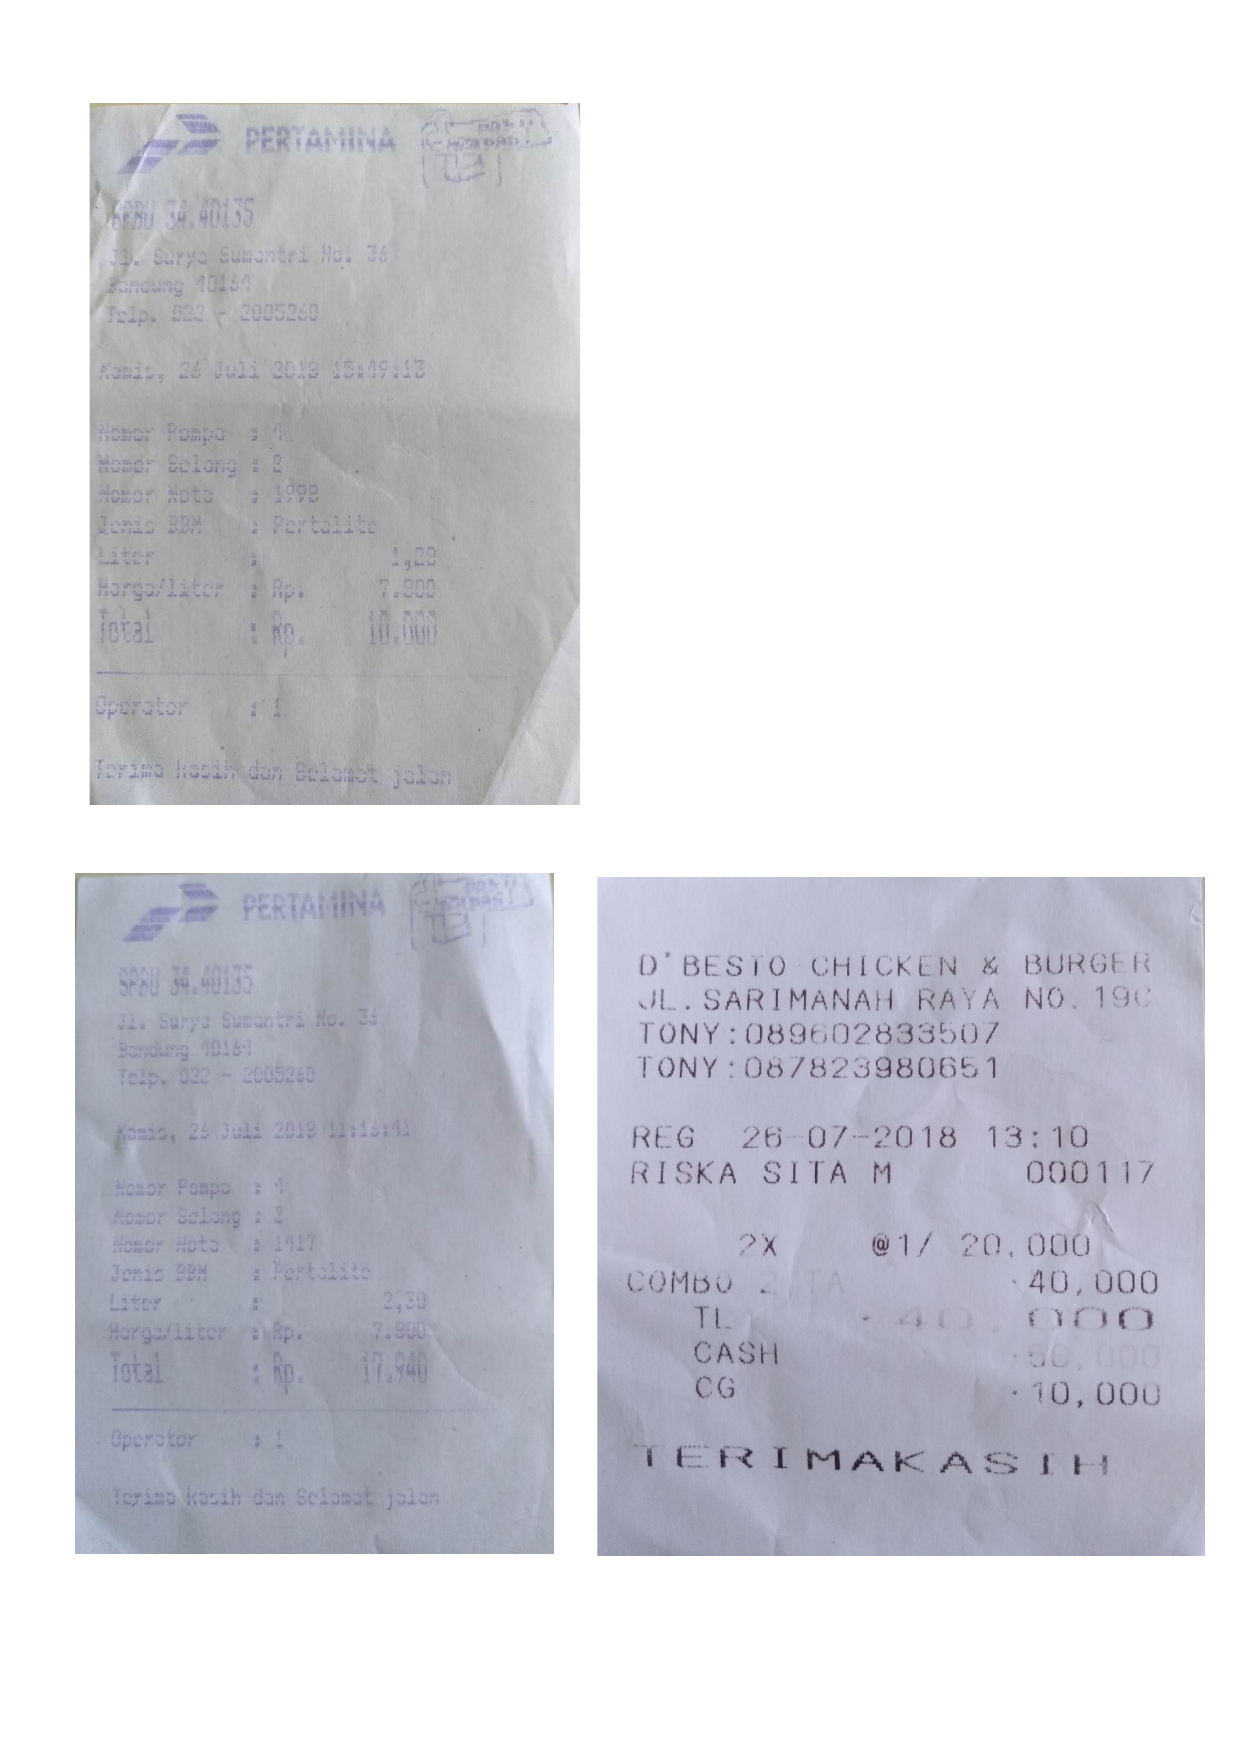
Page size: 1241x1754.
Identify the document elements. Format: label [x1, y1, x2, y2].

picture [75, 873, 554, 1554]
picture [597, 877, 1205, 1556]
picture [89, 103, 580, 805]
